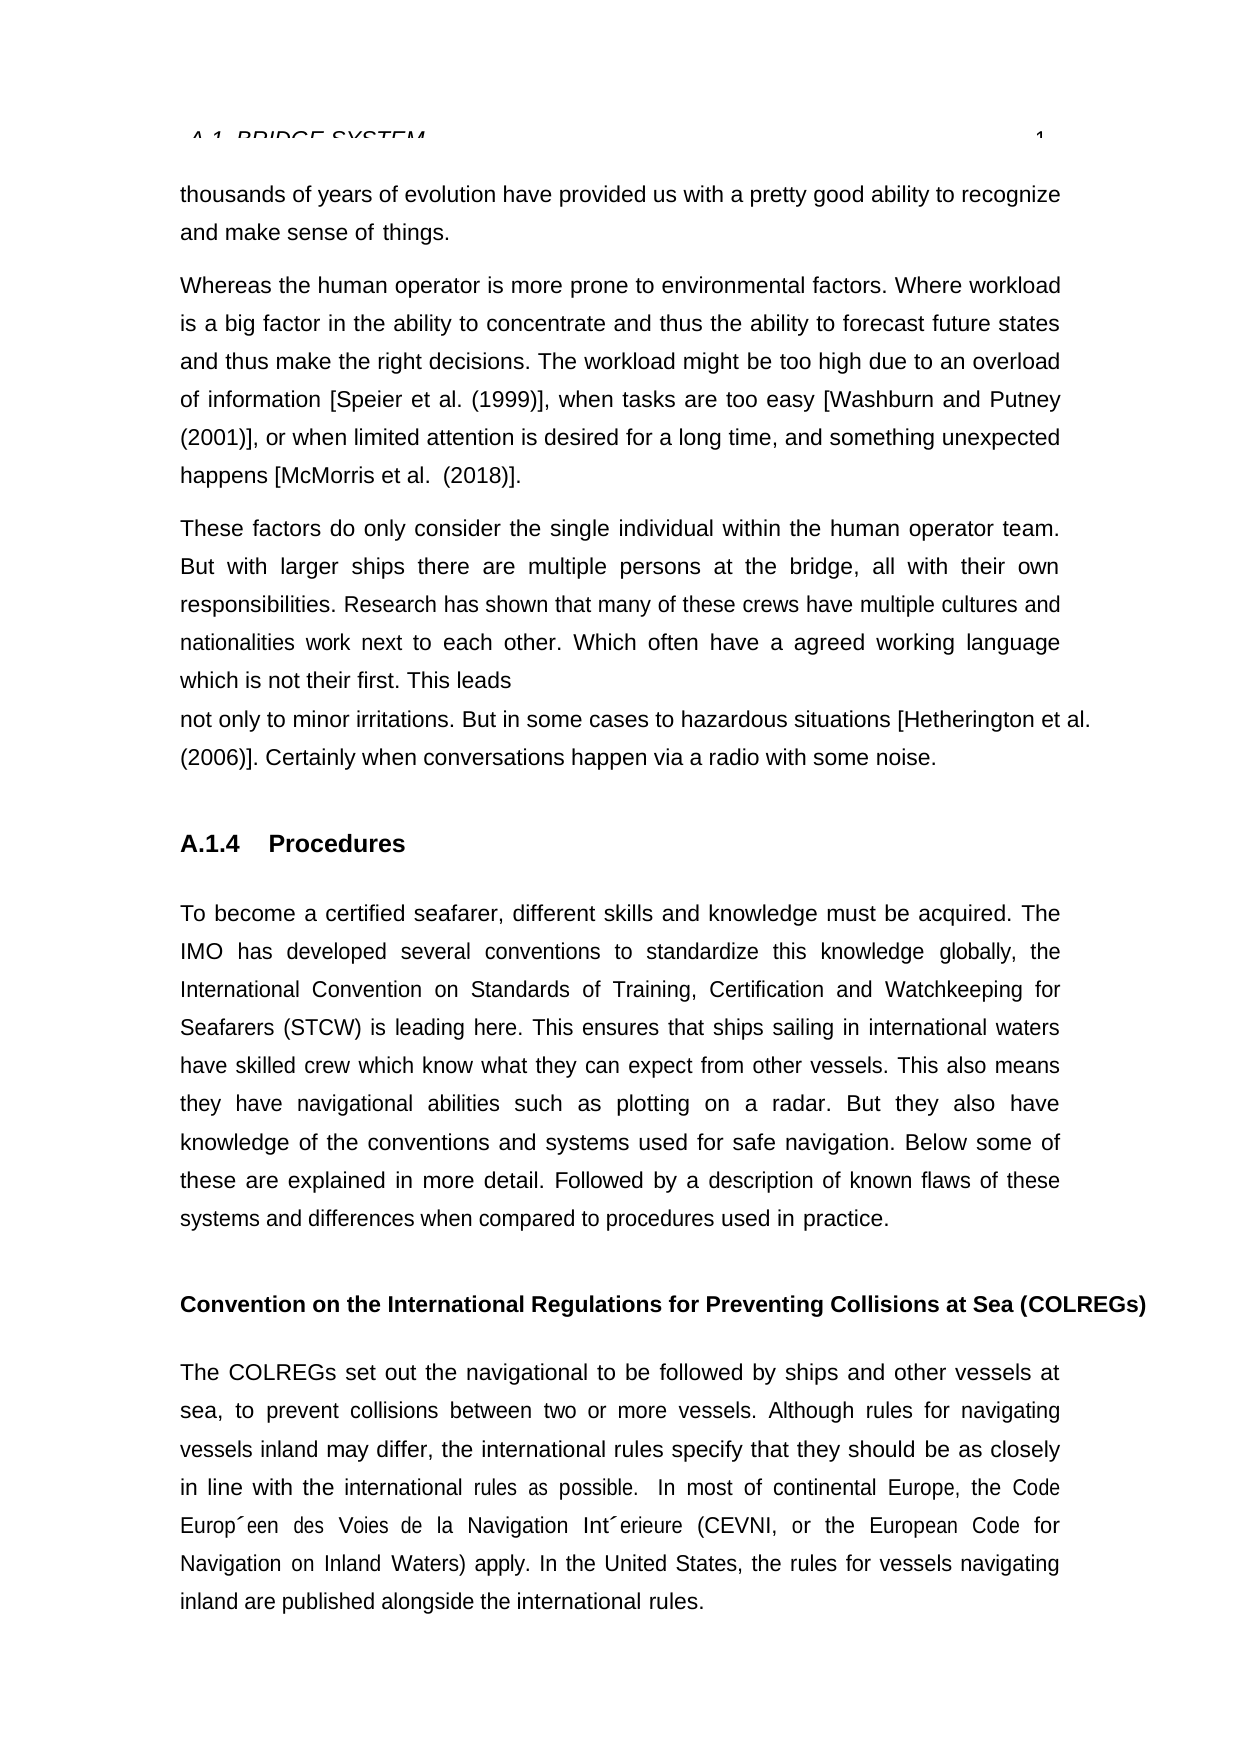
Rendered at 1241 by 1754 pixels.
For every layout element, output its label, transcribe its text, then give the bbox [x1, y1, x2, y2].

subtitle Convention on the International Regulations for Preventing Collisions at Sea (COLREGs) [180, 1291, 1240, 1317]
text These factors do only consider the single individual within the human operator team. But with larger ships there are multiple persons at the bridge, all with their own responsibilities. Research has shown that many of these crews have multiple cultures and nationalities work next to each other. Which often have a agreed working language which is not their first. This leads [180, 515, 1061, 694]
subtitle Procedures [180, 829, 1240, 858]
text The COLREGs set out the navigational to be followed by ships and other vessels at sea, to prevent collisions between two or more vessels. Although rules for navigating vessels inland may differ, the international rules specify that they should be as closely in line with the international rules as possible. In most of continental Europe, the Code Europ´een des Voies de la Navigation Int´erieure (CEVNI, or the European Code for Navigation on Inland Waters) apply. In the United States, the rules for vessels navigating inland are published alongside the international rules. [180, 1359, 1061, 1614]
text Whereas the human operator is more prone to environmental factors. Where workload is a big factor in the ability to concentrate and thus the ability to forecast future states and thus make the right decisions. The workload might be too high due to an overload of information [Speier et al. (1999)], when tasks are too easy [Washburn and Putney (2001)], or when limited attention is desired for a long time, and something unexpected happens [McMorris et al. (2018)]. [180, 272, 1061, 489]
text not only to minor irritations. But in some cases to hazardous situations [Hetherington et al. (2006)]. Certainly when conversations happen via a radio with some noise. [180, 706, 1112, 770]
text thousands of years of evolution have provided us with a pretty good ability to recognize and make sense of things. [180, 181, 1061, 245]
text To become a certified seafarer, different skills and knowledge must be acquired. The IMO has developed several conventions to standardize this knowledge globally, the International Convention on Standards of Training, Certification and Watchkeeping for Seafarers (STCW) is leading here. This ensures that ships sailing in international waters have skilled crew which know what they can expect from other vessels. This also means they have navigational abilities such as plotting on a radar. But they also have knowledge of the conventions and systems used for safe navigation. Below some of these are explained in more detail. Followed by a description of known flaws of these systems and differences when compared to procedures used in practice. [180, 900, 1061, 1231]
